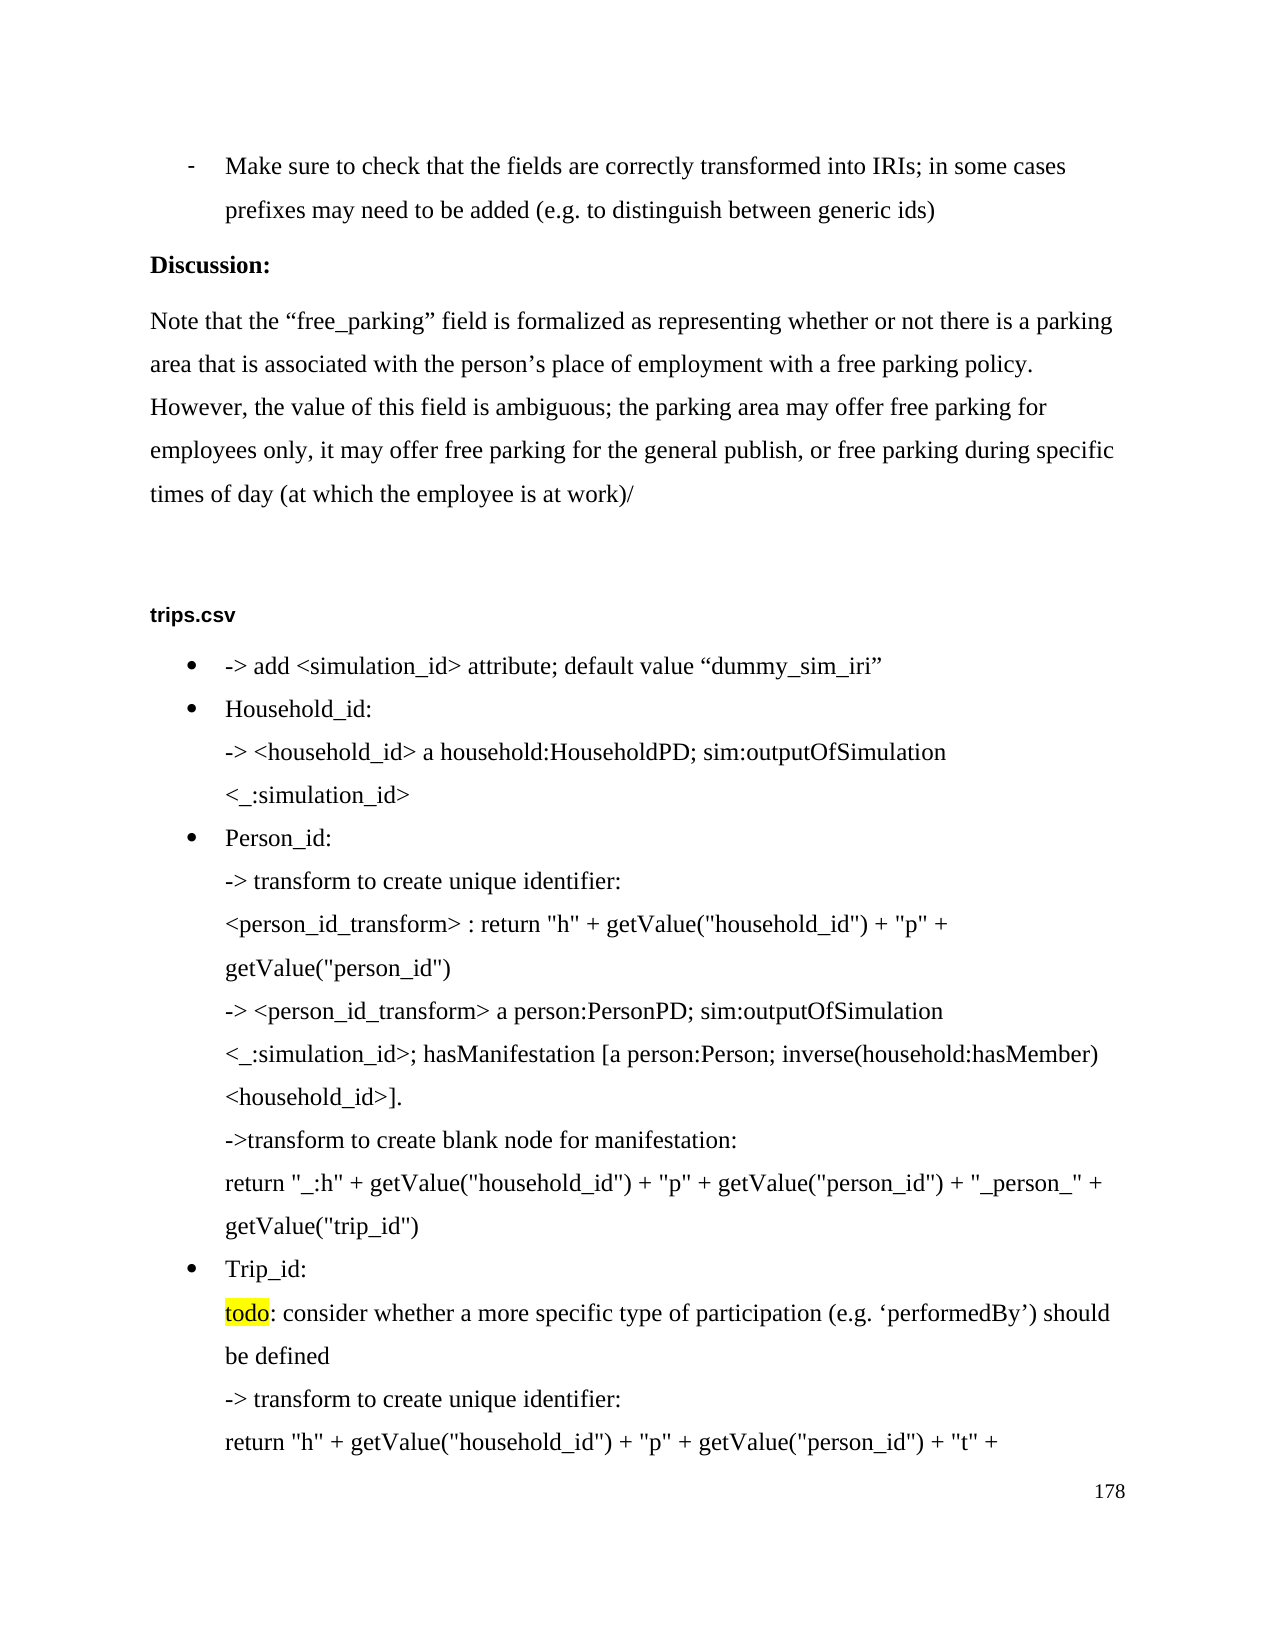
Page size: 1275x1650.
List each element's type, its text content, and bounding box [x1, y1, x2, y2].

subtitle trips.csv [150, 602, 1125, 626]
list -> add <simulation_id> attribute; default value “dummy_sim_iri” [187, 651, 1125, 679]
list Household_id: -> <household_id> a household:HouseholdPD; sim:outputOfSimulation <_:simulation_id> [187, 694, 1125, 809]
text Note that the “free_parking” field is formalized as representing whether or not there is a parking area that is associated with the person’s place of employment with a free parking policy. However, the value of this field is ambiguous; the parking area may offer free parking for employees only, it may offer free parking for the general publish, or free parking during specific times of day (at which the employee is at work)/ [150, 306, 1125, 507]
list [187, 1254, 1125, 1456]
list Person_id: -> transform to create unique identifier: <person_id_transform> : return "h" + getValue("household_id") + "p" + getValue("person_id") -> <person_id_transform> a person:PersonPD; sim:outputOfSimulation <_:simulation_id>; hasManifestation [a person:Person; inverse(household:hasMember) <household_id>]. ->transform to create blank node for manifestation: return "_:h" + getValue("household_id") + "p" + getValue("person_id") + "_person_" + getValue("trip_id") [187, 823, 1125, 1240]
list Make sure to check that the fields are correctly transformed into IRIs; in some cases prefixes may need to be added (e.g. to distinguish between generic ids) [187, 150, 1125, 224]
text Discussion: [150, 251, 1125, 279]
